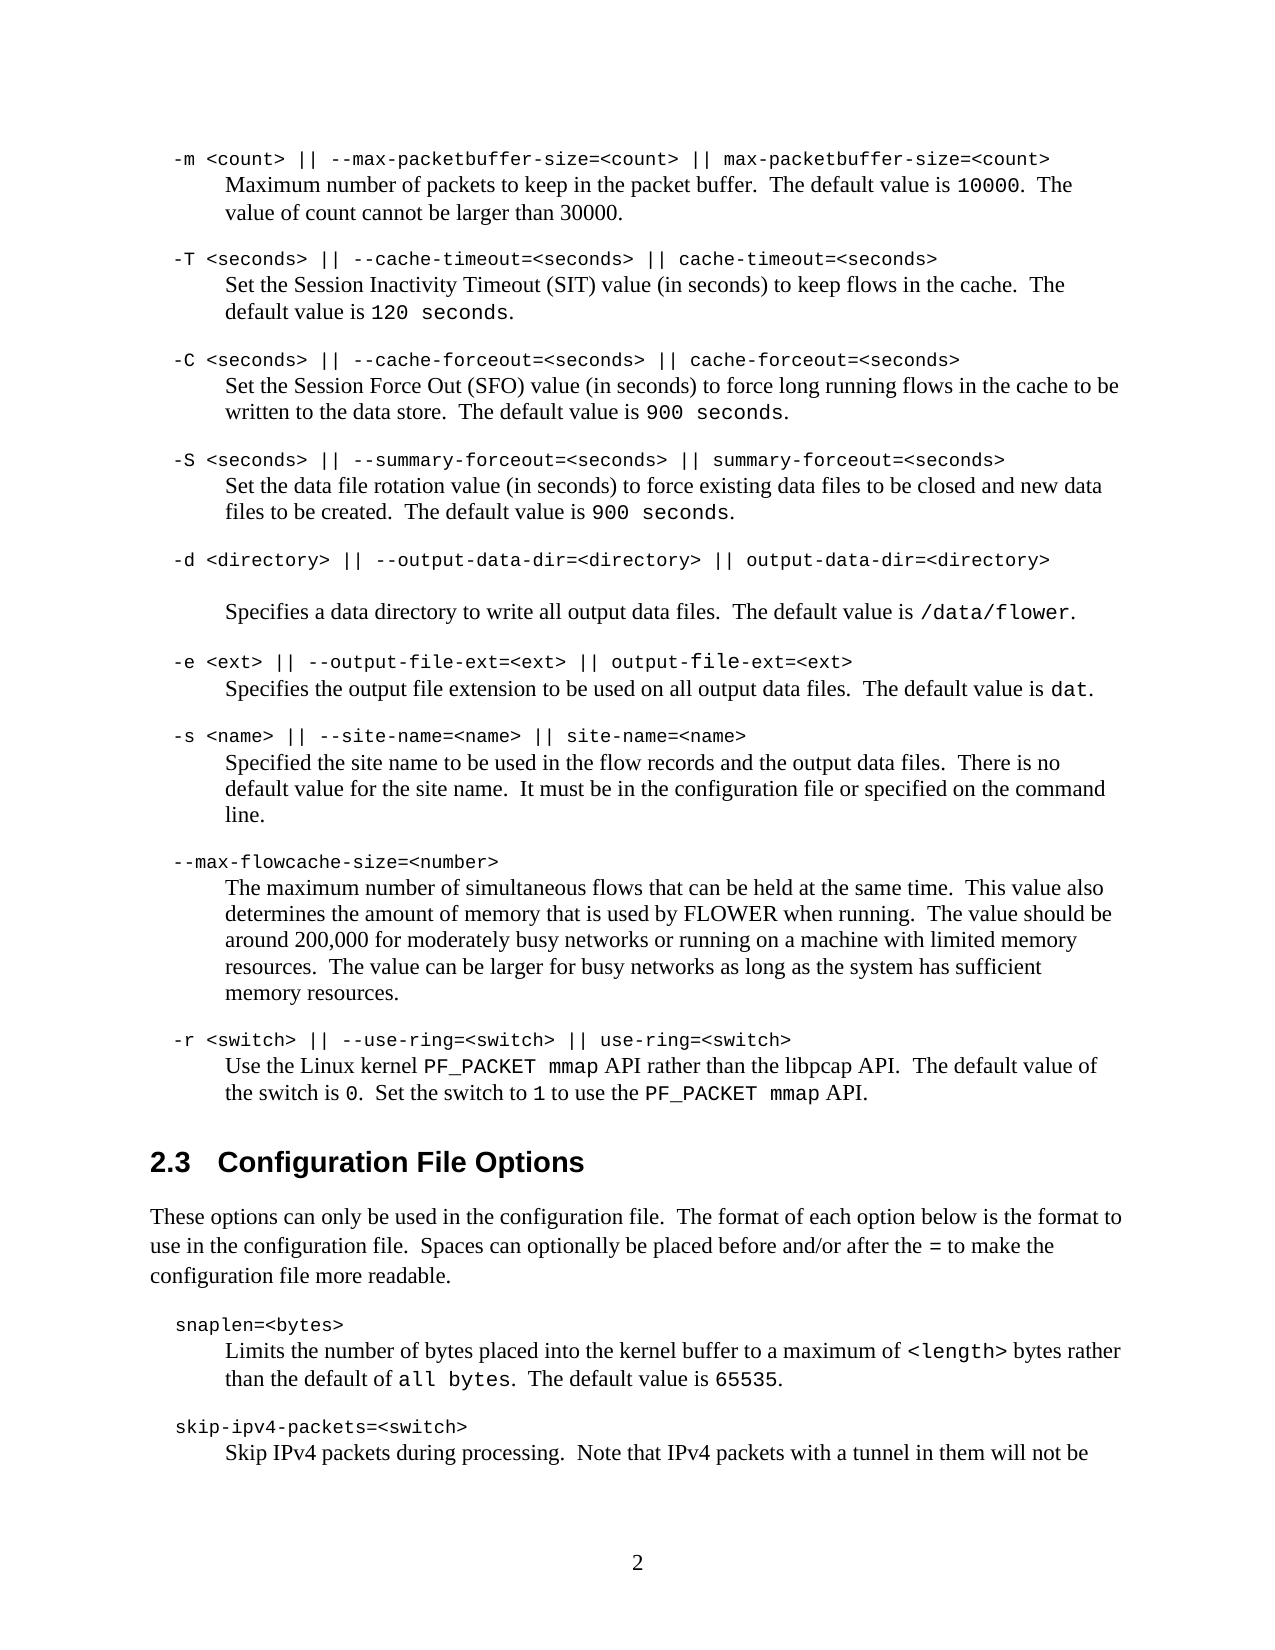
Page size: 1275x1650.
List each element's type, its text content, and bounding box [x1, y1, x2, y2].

subtitle Configuration File Options [150, 1144, 1125, 1178]
text --max-flowcache-size=<number> The maximum number of simultaneous flows that can be held at the same time. This value also determines the amount of memory that is used by FLOWER when running. The value should be around 200,000 for moderately busy networks or running on a machine with limited memory resources. The value can be larger for busy networks as long as the system has sufficient memory resources. [150, 853, 1125, 1006]
text -d <directory> || --output-data-dir=<directory> || output-data-dir=<directory> Specifies a data directory to write all output data files. The default value is /data/flower. [150, 551, 1125, 626]
text -S <seconds> || --summary-forceout=<seconds> || summary-forceout=<seconds> Set the data file rotation value (in seconds) to force existing data files to be closed and new data files to be created. The default value is 900 seconds. [150, 451, 1125, 526]
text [150, 1418, 1125, 1465]
text snaplen=<bytes> Limits the number of bytes placed into the kernel buffer to a maximum of <length> bytes rather than the default of all bytes. The default value is 65535. [150, 1316, 1125, 1393]
text -T <seconds> || --cache-timeout=<seconds> || cache-timeout=<seconds> Set the Session Inactivity Timeout (SIT) value (in seconds) to keep flows in the cache. The default value is 120 seconds. [150, 250, 1125, 325]
text -C <seconds> || --cache-forceout=<seconds> || cache-forceout=<seconds> Set the Session Force Out (SFO) value (in seconds) to force long running flows in the cache to be written to the data store. The default value is 900 seconds. [150, 350, 1125, 426]
text These options can only be used in the configuration file. The format of each option below is the format to use in the configuration file. Spaces can optionally be placed before and/or after the = to make the configuration file more readable. [150, 1203, 1125, 1289]
text -r <switch> || --use-ring=<switch> || use-ring=<switch> Use the Linux kernel PF_PACKET mmap API rather than the libpcap API. The default value of the switch is 0. Set the switch to 1 to use the PF_PACKET mmap API. [150, 1031, 1125, 1107]
text -e <ext> || --output-file-ext=<ext> || output-file-ext=<ext> Specifies the output file extension to be used on all output data files. The default value is dat. [150, 651, 1125, 702]
text -s <name> || --site-name=<name> || site-name=<name> Specified the site name to be used in the flow records and the output data files. There is no default value for the site name. It must be in the configuration file or specified on the command line. [150, 727, 1125, 828]
text -m <count> || --max-packetbuffer-size=<count> || max-packetbuffer-size=<count> Maximum number of packets to keep in the packet buffer. The default value is 10000. The value of count cannot be larger than 30000. [150, 150, 1125, 225]
